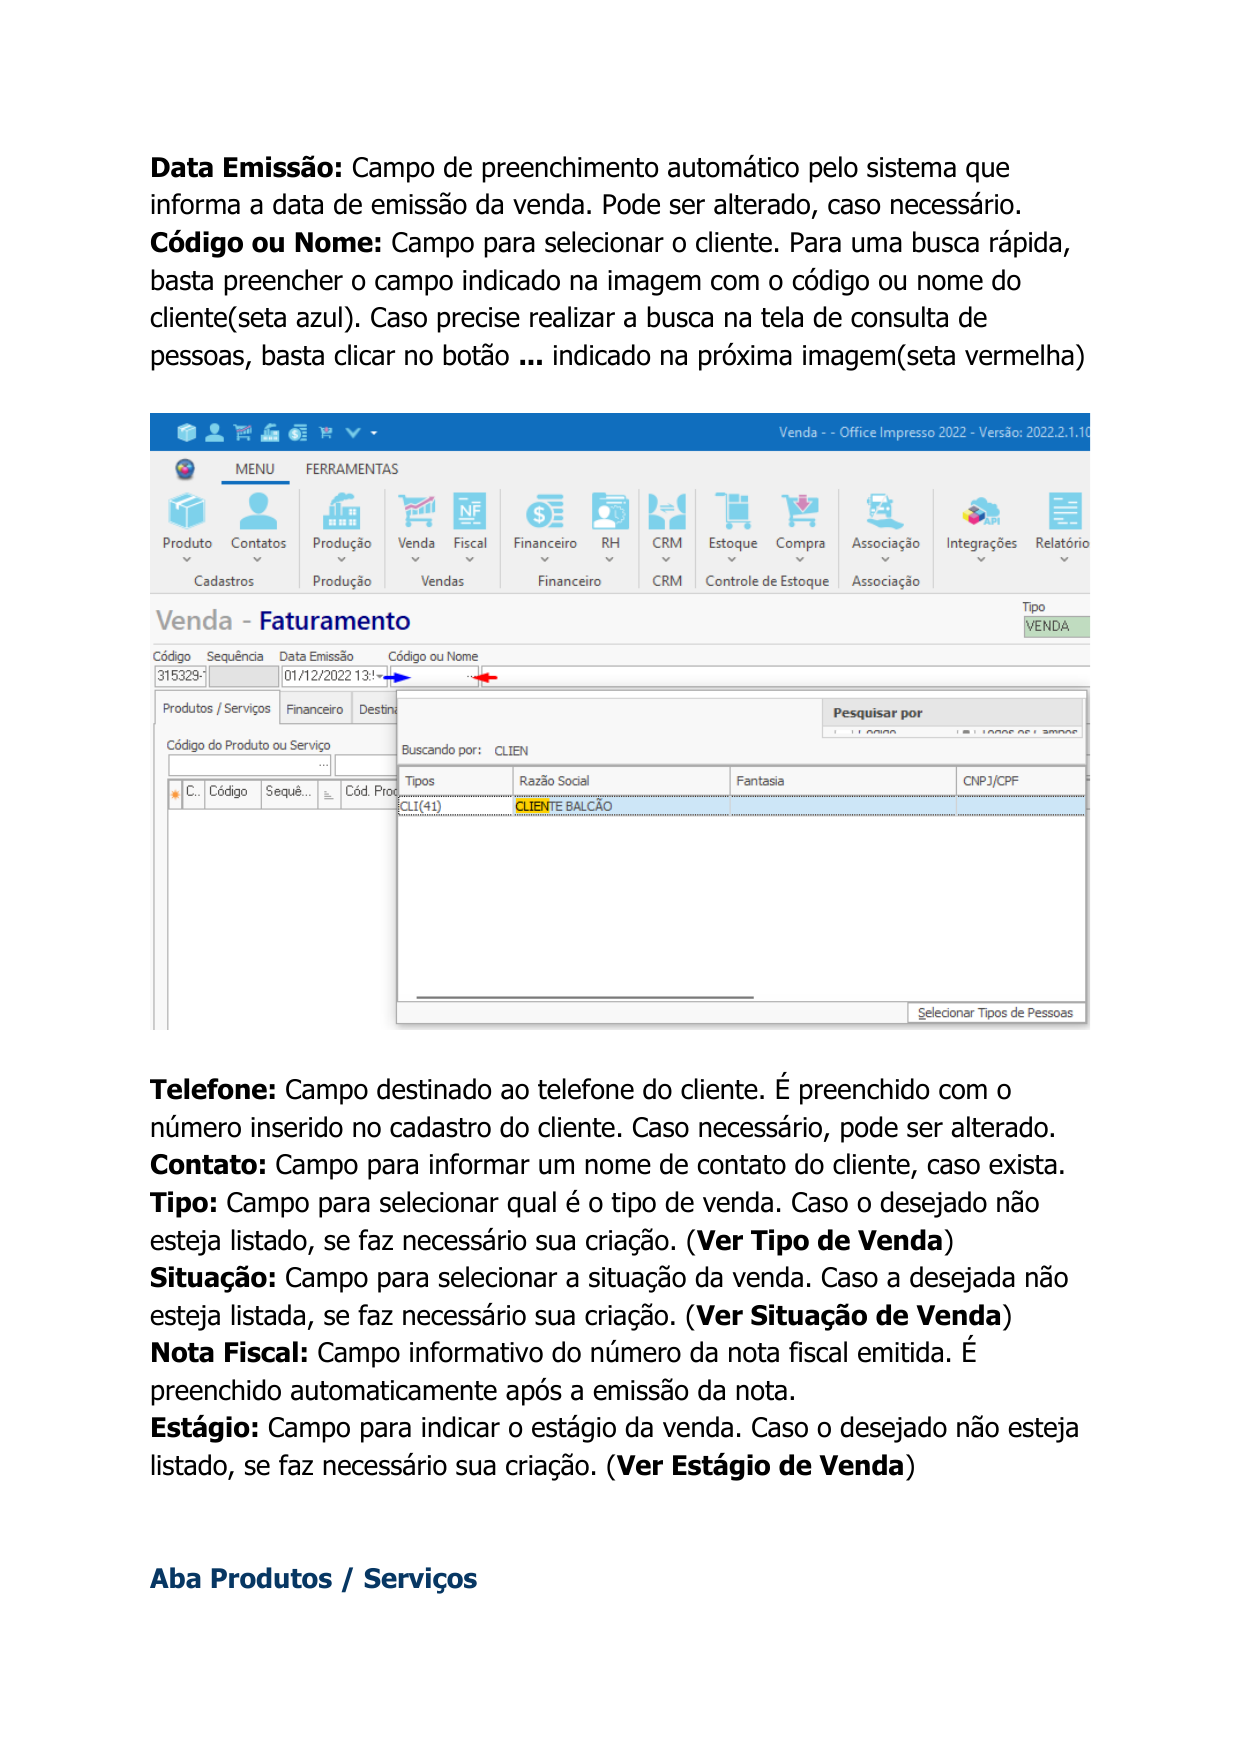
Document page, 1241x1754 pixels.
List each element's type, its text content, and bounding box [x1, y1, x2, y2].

text Situação: Campo para selecionar a situação da venda. Caso a desejada não esteja listada, se faz necessário sua criação. (Ver Situação de Venda) [150, 1260, 1090, 1331]
picture [150, 413, 1091, 1030]
text Telefone: Campo destinado ao telefone do cliente. É preenchido com o número inserido no cadastro do cliente. Caso necessário, pode ser alterado. [150, 1072, 1090, 1143]
text Nota Fiscal: Campo informativo do número da nota fiscal emitida. É preenchido automaticamente após a emissão da nota. [150, 1336, 1090, 1406]
text Data Emissão: Campo de preenchimento automático pelo sistema que informa a data de emissão da venda. Pode ser alterado, caso necessário. [150, 150, 1090, 220]
text Estágio: Campo para indicar o estágio da venda. Caso o desejado não esteja listado, se faz necessário sua criação. (Ver Estágio de Venda) [150, 1411, 1090, 1481]
text Código ou Nome: Campo para selecionar o cliente. Para uma busca rápida, basta preencher o campo indicado na imagem com o código ou nome do cliente(seta azul). Caso precise realizar a busca na tela de consulta de pessoas, basta clicar no botão ... indicado na próxima imagem(seta vermelha) [150, 225, 1090, 371]
text Aba Produtos / Serviços [150, 1561, 1090, 1594]
text Contato: Campo para informar um nome de contato do cliente, caso exista. [150, 1148, 1090, 1180]
text Tipo: Campo para selecionar qual é o tipo de venda. Caso o desejado não esteja listado, se faz necessário sua criação. (Ver Tipo de Venda) [150, 1185, 1090, 1256]
